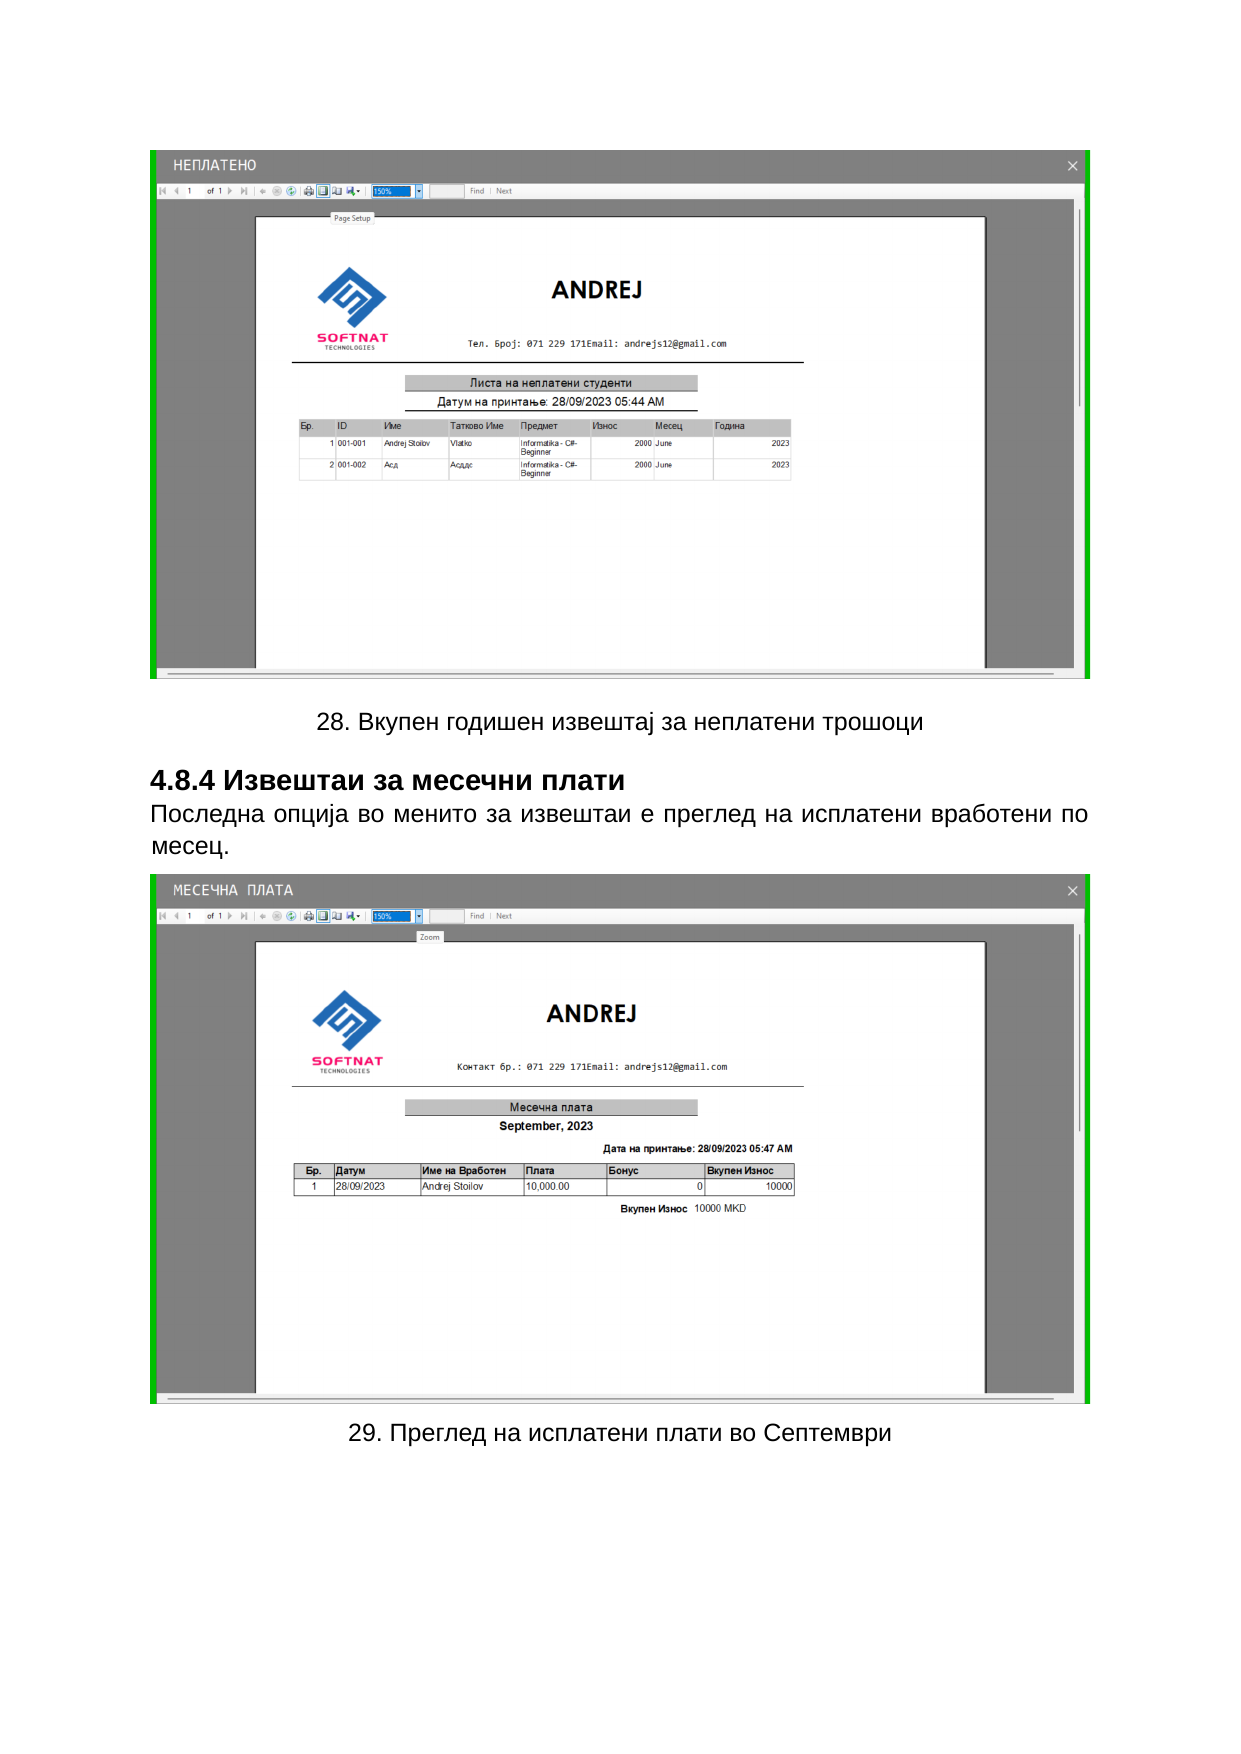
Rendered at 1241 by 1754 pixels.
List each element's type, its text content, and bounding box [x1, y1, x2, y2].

text 28. Вкупен годишен извештај за неплатени трошоци [150, 706, 1090, 735]
text Последна опција во менито за извештаи е преглед на исплатени вработени по месец. [150, 799, 1090, 859]
picture [150, 874, 1091, 1404]
text 29. Преглед на исплатени плати во Септември [150, 1418, 1090, 1447]
picture [150, 150, 1091, 679]
subtitle 4.8.4 Извештаи за месечни плати [150, 763, 1090, 796]
